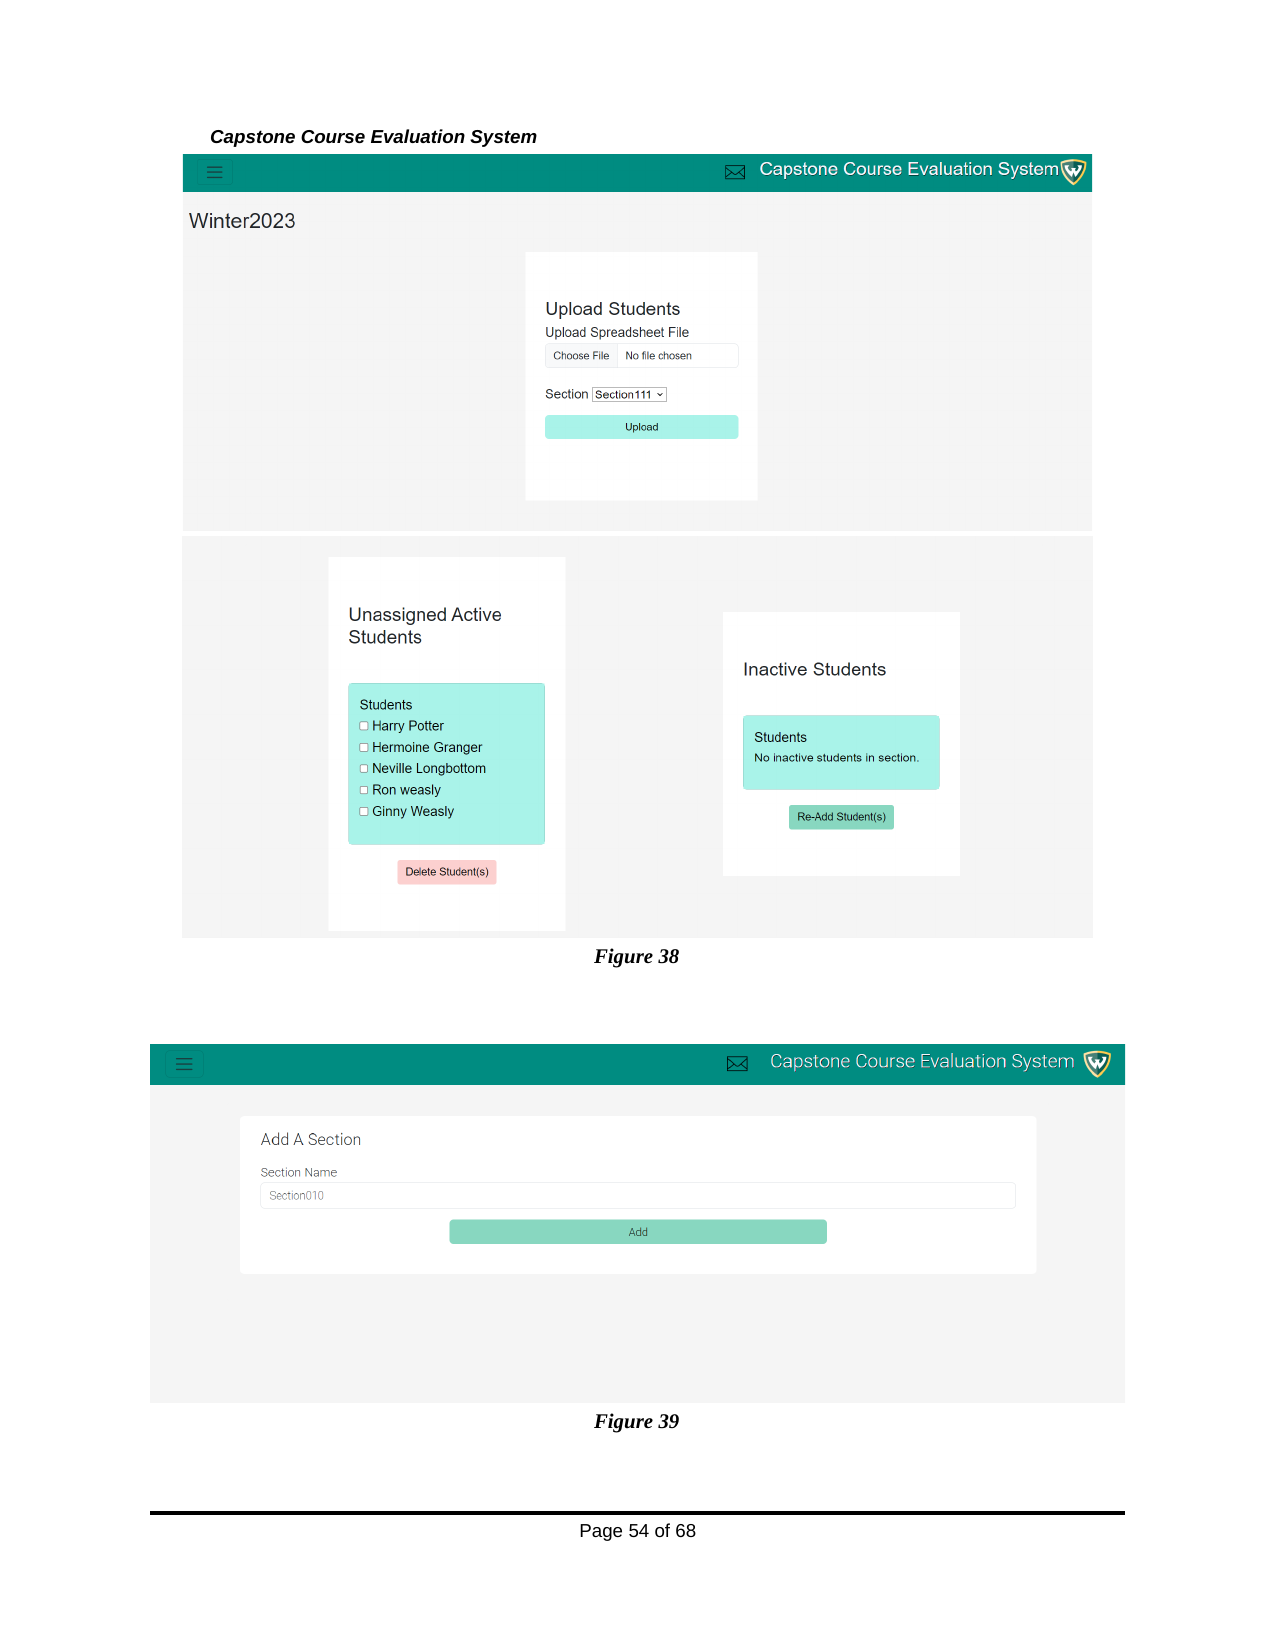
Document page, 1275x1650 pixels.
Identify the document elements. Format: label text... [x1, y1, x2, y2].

picture [182, 154, 1093, 531]
text Figure 38 [150, 944, 1125, 968]
text Figure 39 [150, 1409, 1125, 1433]
picture [150, 1044, 1125, 1403]
picture [182, 536, 1093, 938]
